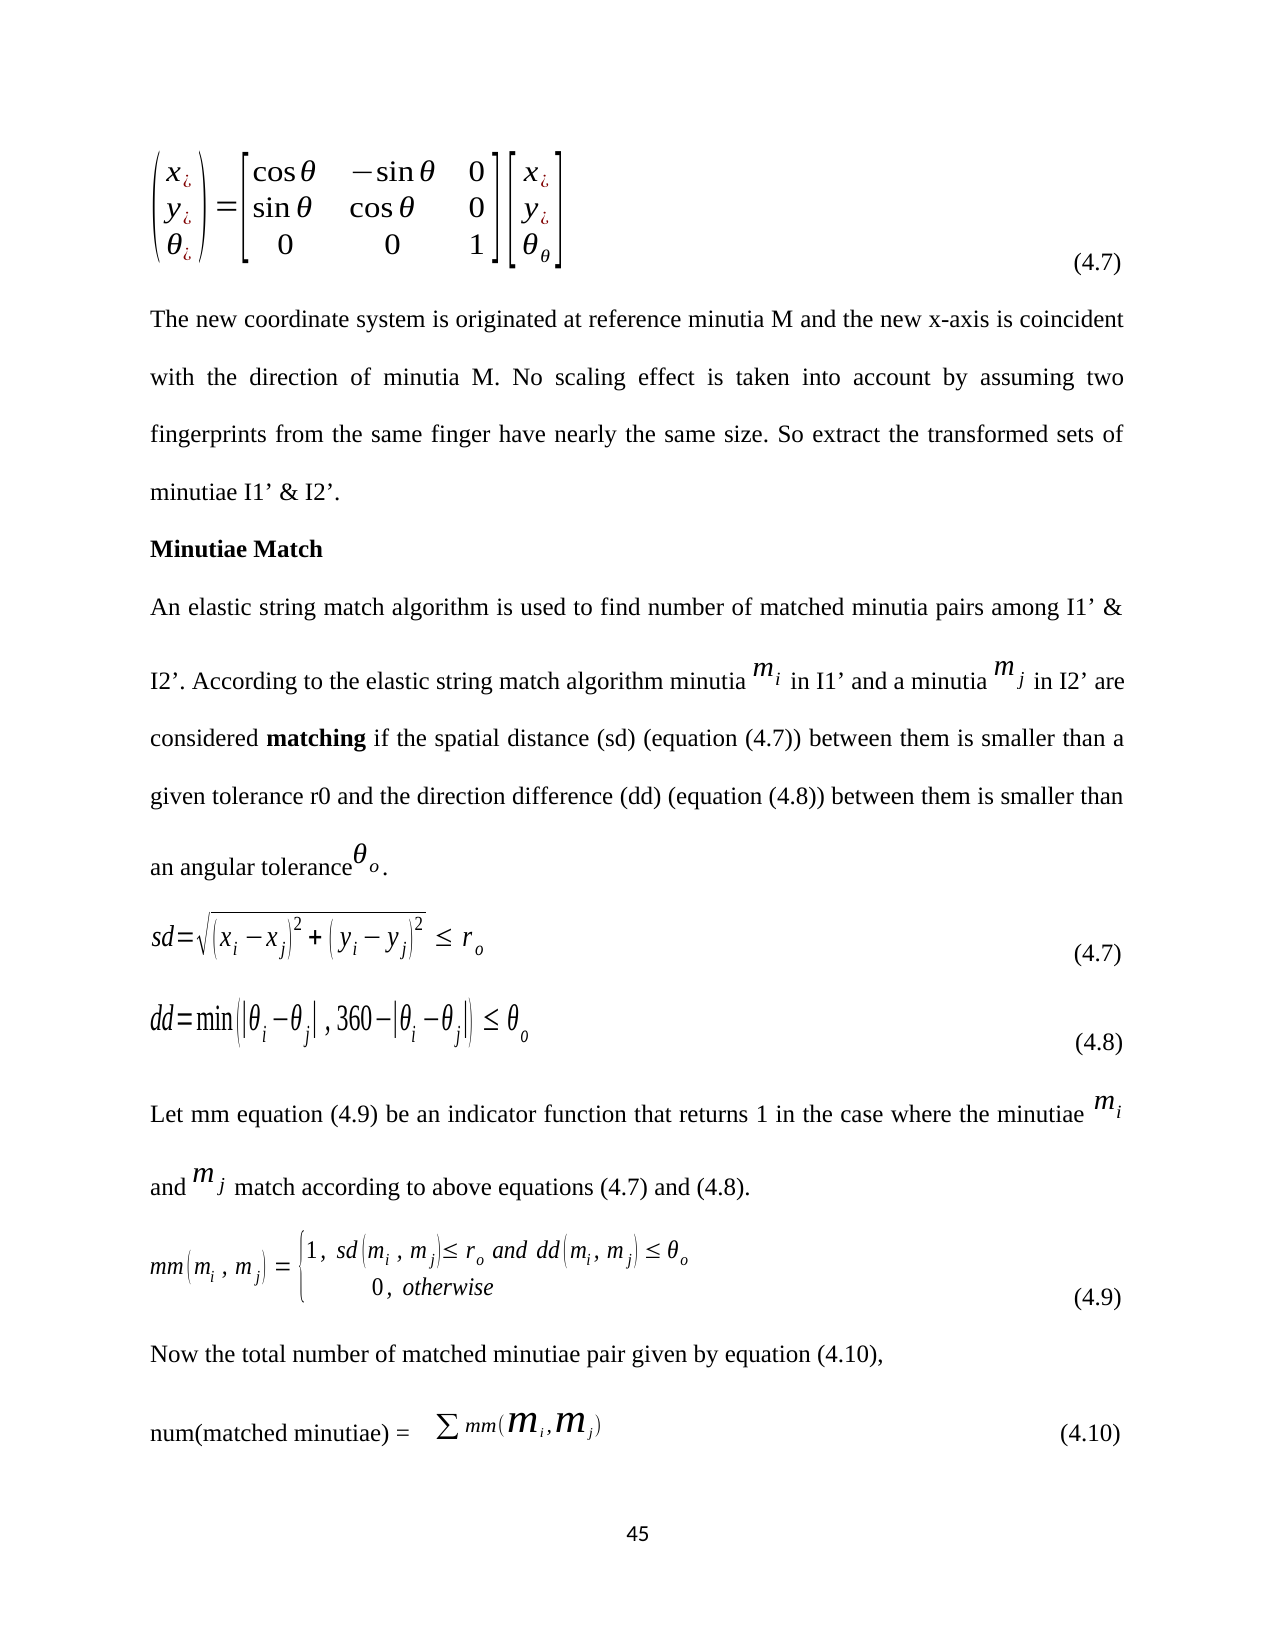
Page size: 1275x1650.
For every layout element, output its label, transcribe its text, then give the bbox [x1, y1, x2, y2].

text Now the total number of matched minutiae pair given by equation (4.10), [150, 1339, 1125, 1368]
text (4.7) [150, 150, 1125, 276]
text num(matched minutiae) = (4.10) [150, 1397, 1125, 1447]
text (4.8) [150, 996, 1125, 1056]
text An elastic string match algorithm is used to find number of matched minutia pairs among I1’ & I2’. According to the elastic string match algorithm minutia in I1’ and a minutia in I2’ are considered matching if the spatial distance (sd) (equation (4.7)) between them is smaller than a given tolerance r0 and the direction difference (dd) (equation (4.8)) between them is smaller than an angular tolerance. [150, 592, 1125, 881]
text (4.7) [150, 910, 1125, 967]
text Let mm equation (4.9) be an indicator function that returns 1 in the case where the minutiae and match according to above equations (4.7) and (4.8). [150, 1084, 1125, 1201]
text Minutiae Match [150, 534, 1125, 563]
text The new coordinate system is originated at reference minutia M and the new x-axis is coincident with the direction of minutia M. No scaling effect is taken into account by assuming two fingerprints from the same finger have nearly the same size. So extract the transformed sets of minutiae I1’ & I2’. [150, 304, 1125, 506]
text (4.9) [150, 1230, 1125, 1310]
